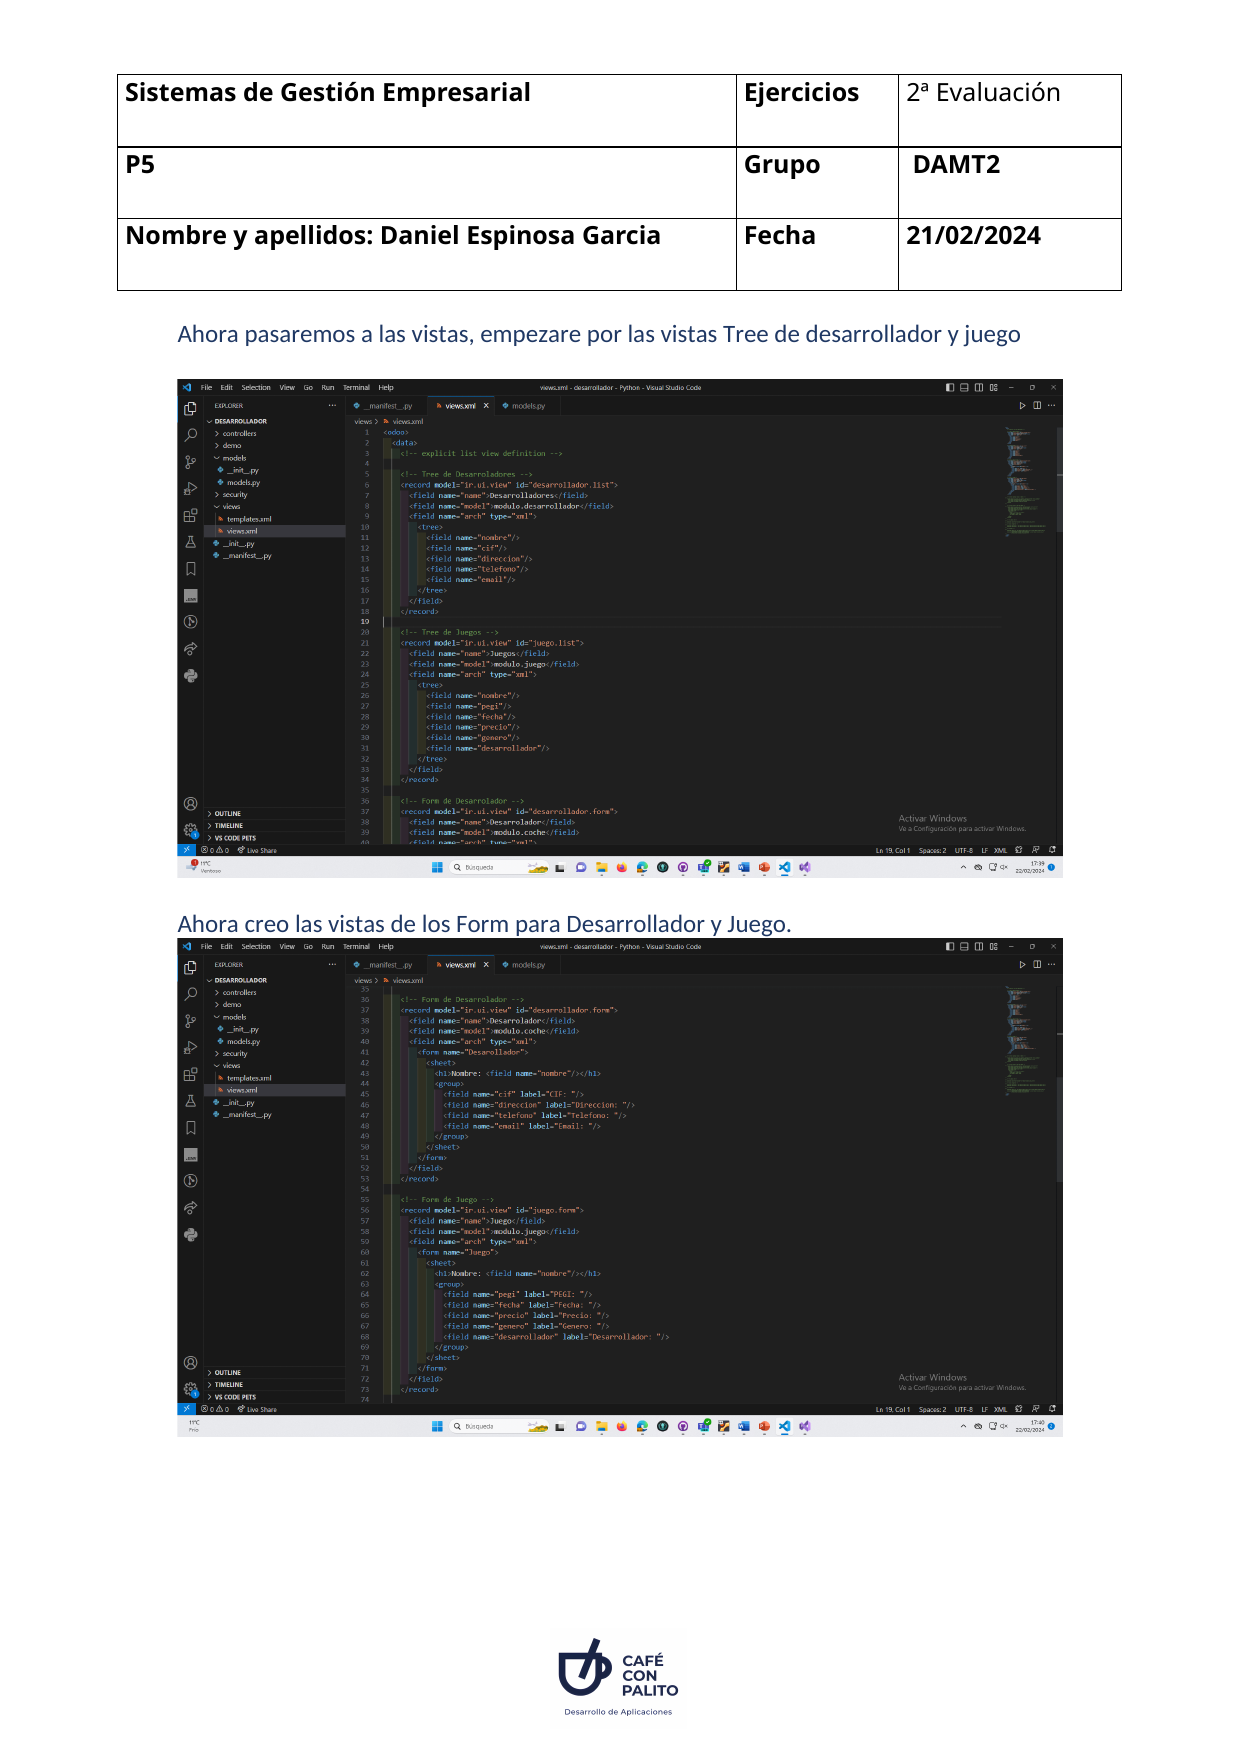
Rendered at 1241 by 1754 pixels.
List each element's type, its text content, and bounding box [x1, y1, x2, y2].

picture [177, 938, 1063, 1437]
text Ahora pasaremos a las vistas, empezare por las vistas Tree de desarrollador y juego [177, 318, 1063, 349]
picture [549, 1628, 688, 1729]
picture [177, 379, 1063, 878]
text Ahora creo las vistas de los Form para Desarrollador y Juego. [177, 908, 1063, 938]
